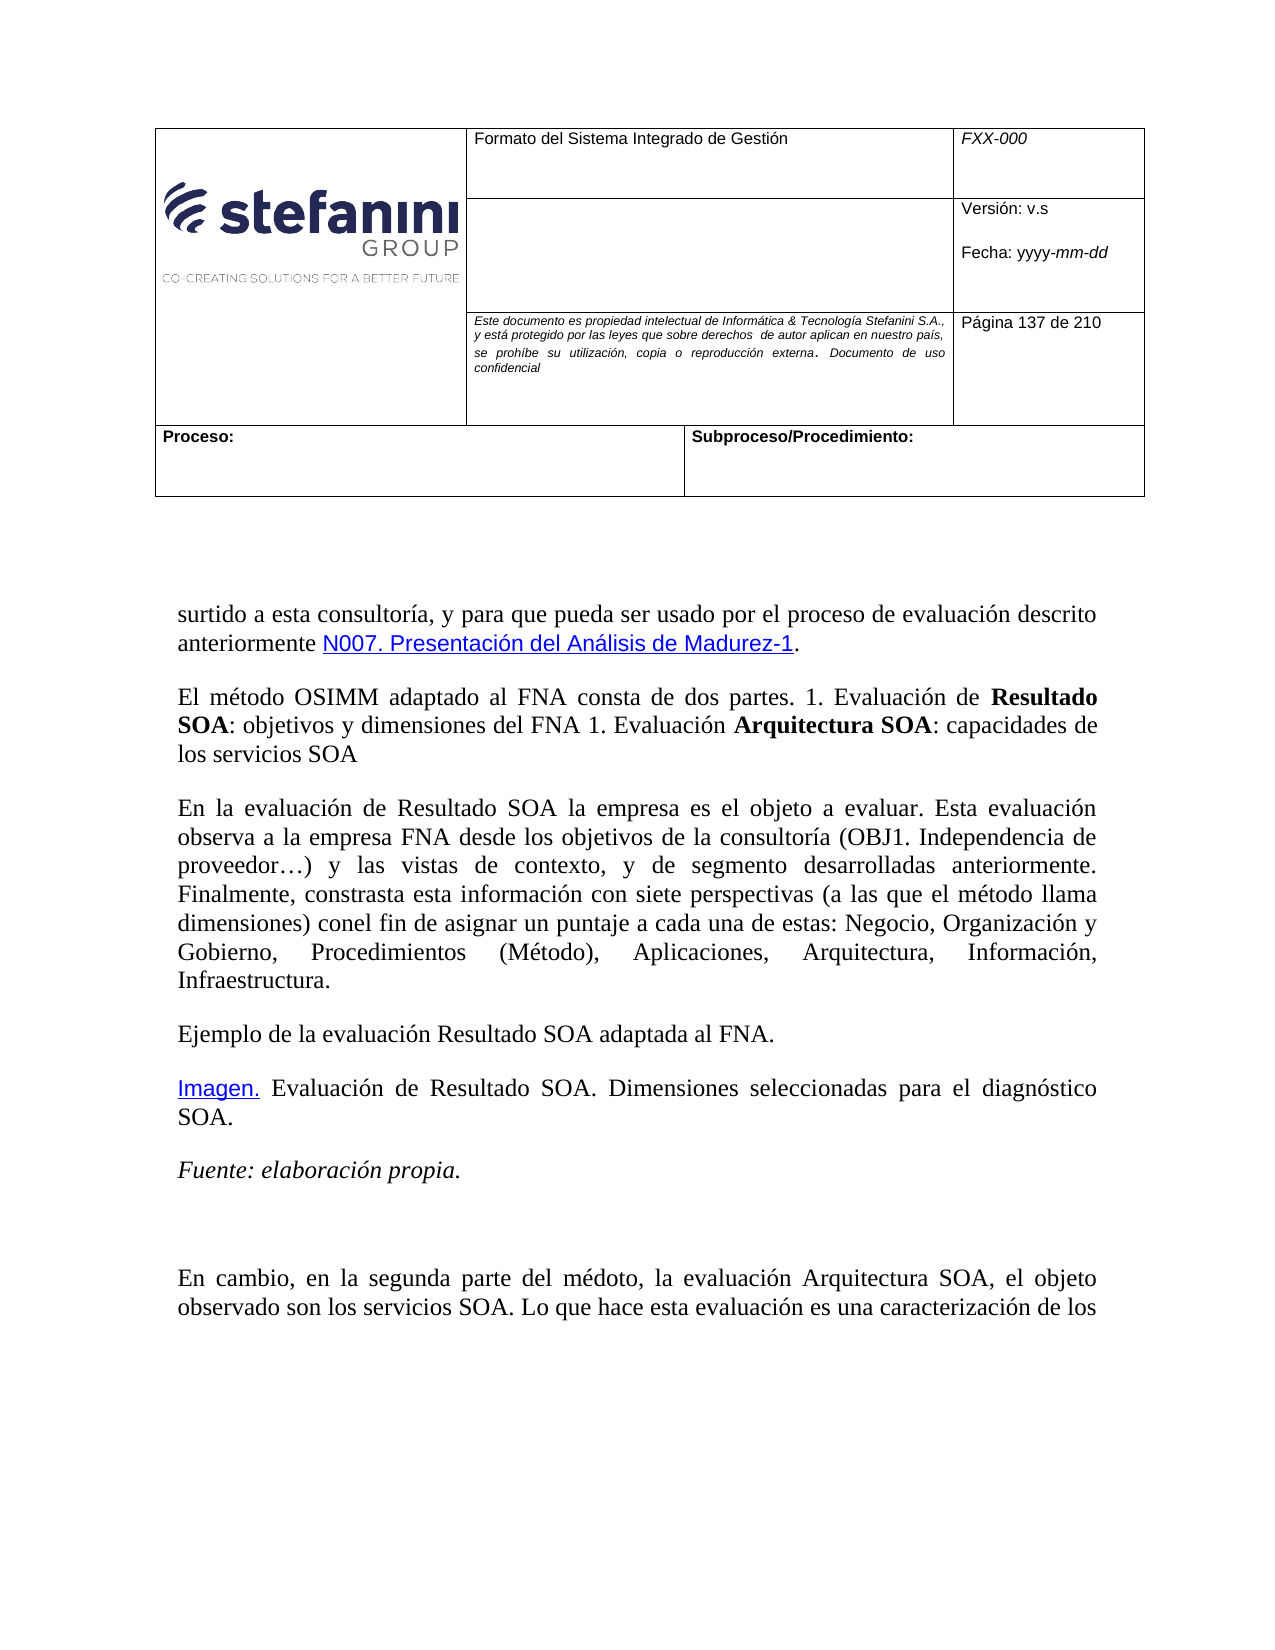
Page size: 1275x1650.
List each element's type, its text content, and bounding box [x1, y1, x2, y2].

picture [162, 182, 460, 286]
text Imagen. Evaluación de Resultado SOA. Dimensiones seleccionadas para el diagnóstico SOA. [177, 1073, 1098, 1131]
text Ejemplo de la evaluación Resultado SOA adaptada al FNA. [177, 1019, 1098, 1048]
text El método OSIMM adaptado al FNA consta de dos partes. 1. Evaluación de Resultado SOA: objetivos y dimensiones del FNA 1. Evaluación Arquitectura SOA: capacidades de los servicios SOA [177, 682, 1098, 768]
text En la evaluación de Resultado SOA la empresa es el objeto a evaluar. Esta evaluación observa a la empresa FNA desde los objetivos de la consultoría (OBJ1. Independencia de proveedor…) y las vistas de contexto, y de segmento desarrolladas anteriormente. Finalmente, constrasta esta información con siete perspectivas (a las que el método llama dimensiones) conel fin de asignar un puntaje a cada una de estas: Negocio, Organización y Gobierno, Procedimientos (Método), Aplicaciones, Arquitectura, Información, Infraestructura. [177, 793, 1098, 994]
text El método de diagnóstico de madurez SOA seleccionado (SOCIMM, del Open Group) ha sido adaptado al FNA según la información con la que cuenta el repositorio documental surtido a esta consultoría, y para que pueda ser usado por el proceso de evaluación descrito anteriormente N007. Presentación del Análisis de Madurez-1. [177, 599, 1098, 657]
text En cambio, en la segunda parte del médoto, la evaluación Arquitectura SOA, el objeto observado son los servicios SOA. Lo que hace esta evaluación es una caracterización de los servicios del FNA en función de atributos de calidad que deben estar presentes en los servicios. [177, 1263, 1098, 1321]
text Fuente: elaboración propia. [177, 1156, 1098, 1184]
